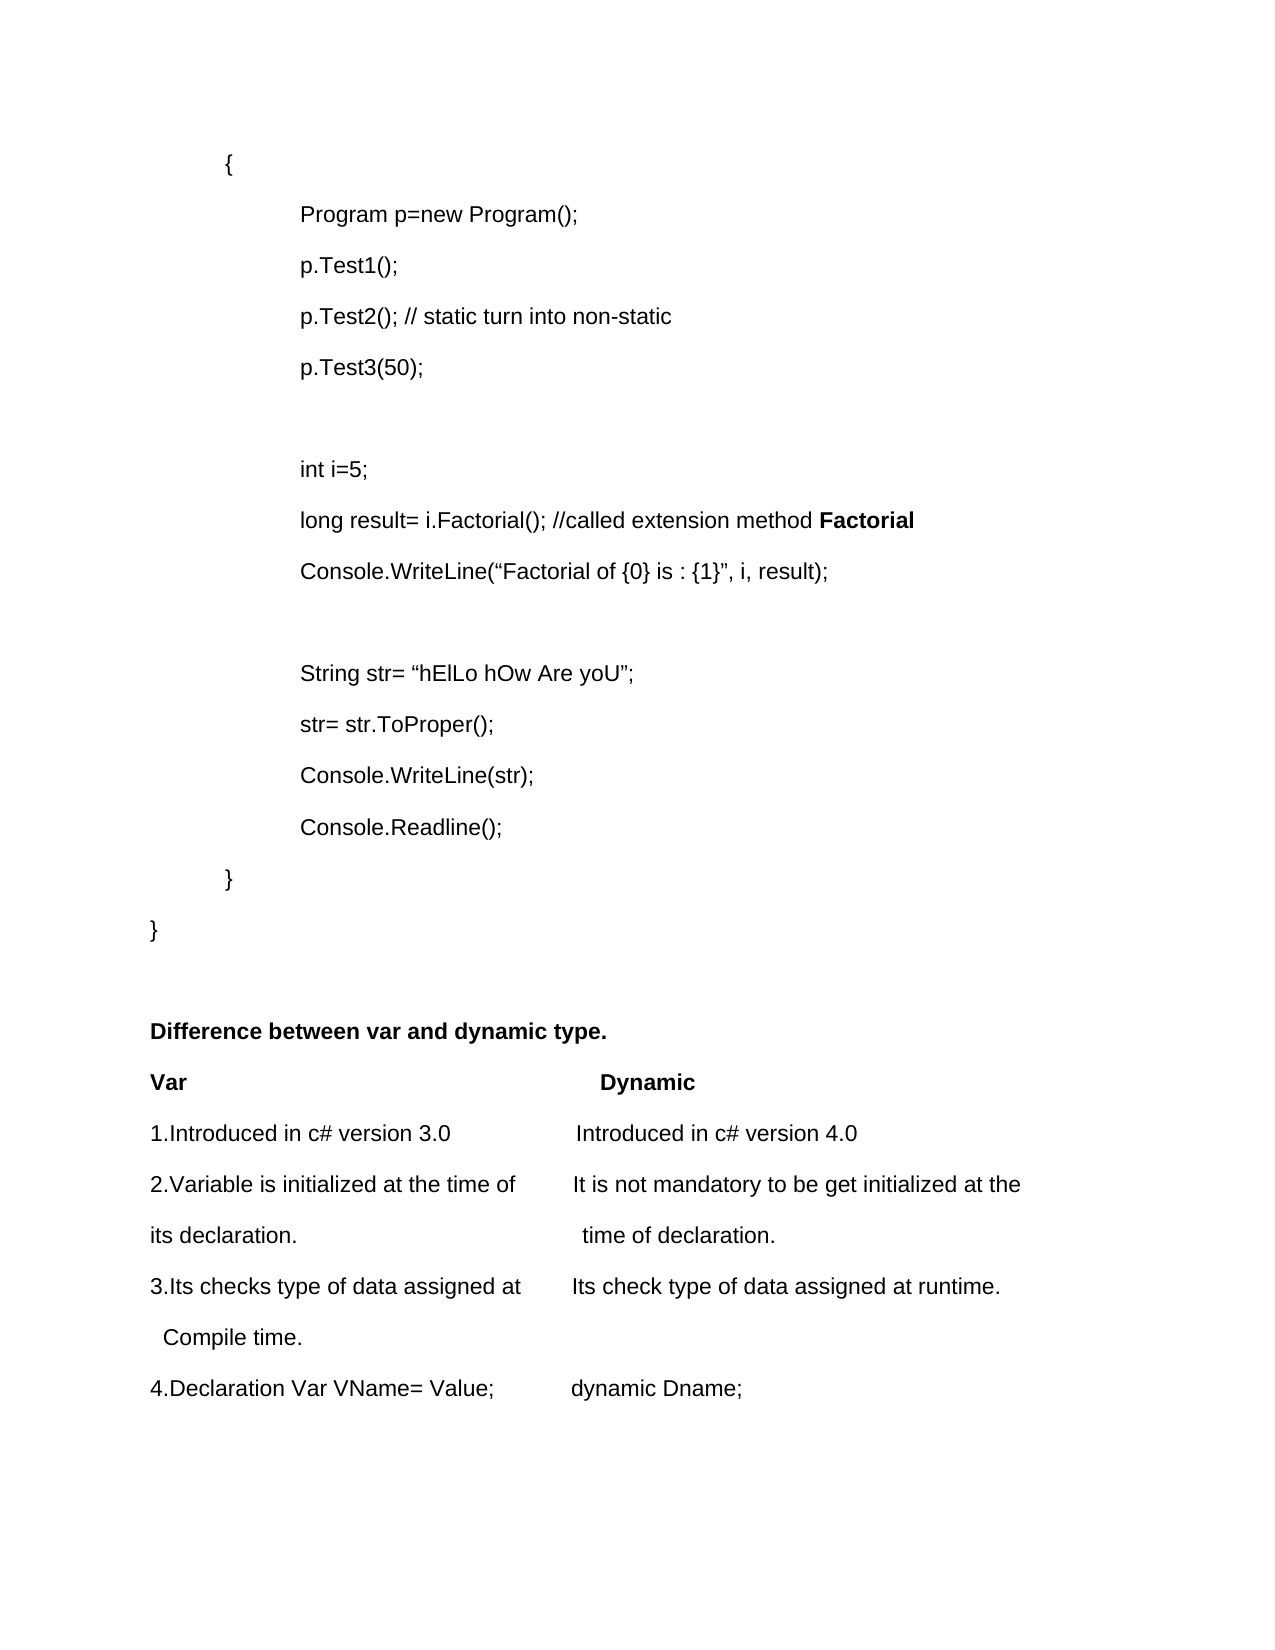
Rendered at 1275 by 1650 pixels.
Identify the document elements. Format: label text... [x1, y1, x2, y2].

text p.Test1(); [150, 252, 1125, 278]
text 1.Introduced in c# version 3.0 Introduced in c# version 4.0 [150, 1120, 1125, 1146]
text long result= i.Factorial(); //called extension method Factorial [225, 507, 1125, 534]
text p.Test3(50); [225, 354, 1125, 381]
text 3.Its checks type of data assigned at Its check type of data assigned at runtime. [150, 1273, 1125, 1299]
text } [150, 864, 1125, 891]
text Var Dynamic [150, 1069, 1125, 1095]
text Difference between var and dynamic type. [150, 1018, 1125, 1044]
text Compile time. [150, 1324, 1125, 1350]
text Program p=new Program(); [150, 201, 1125, 227]
text String str= “hElLo hOw Are yoU”; [225, 660, 1125, 687]
text its declaration. time of declaration. [150, 1222, 1125, 1248]
text { [150, 150, 1125, 176]
text 4.Declaration Var VName= Value; dynamic Dname; [150, 1375, 1125, 1401]
text Console.Readline(); [225, 813, 1125, 840]
text Console.WriteLine(“Factorial of {0} is : {1}”, i, result); [225, 558, 1125, 585]
text Console.WriteLine(str); [225, 762, 1125, 789]
text p.Test2(); // static turn into non-static [225, 303, 1125, 329]
text 2.Variable is initialized at the time of It is not mandatory to be get initialized at the [150, 1171, 1125, 1197]
text str= str.ToProper(); [225, 711, 1125, 738]
text } [150, 916, 1125, 942]
text int i=5; [225, 456, 1125, 483]
